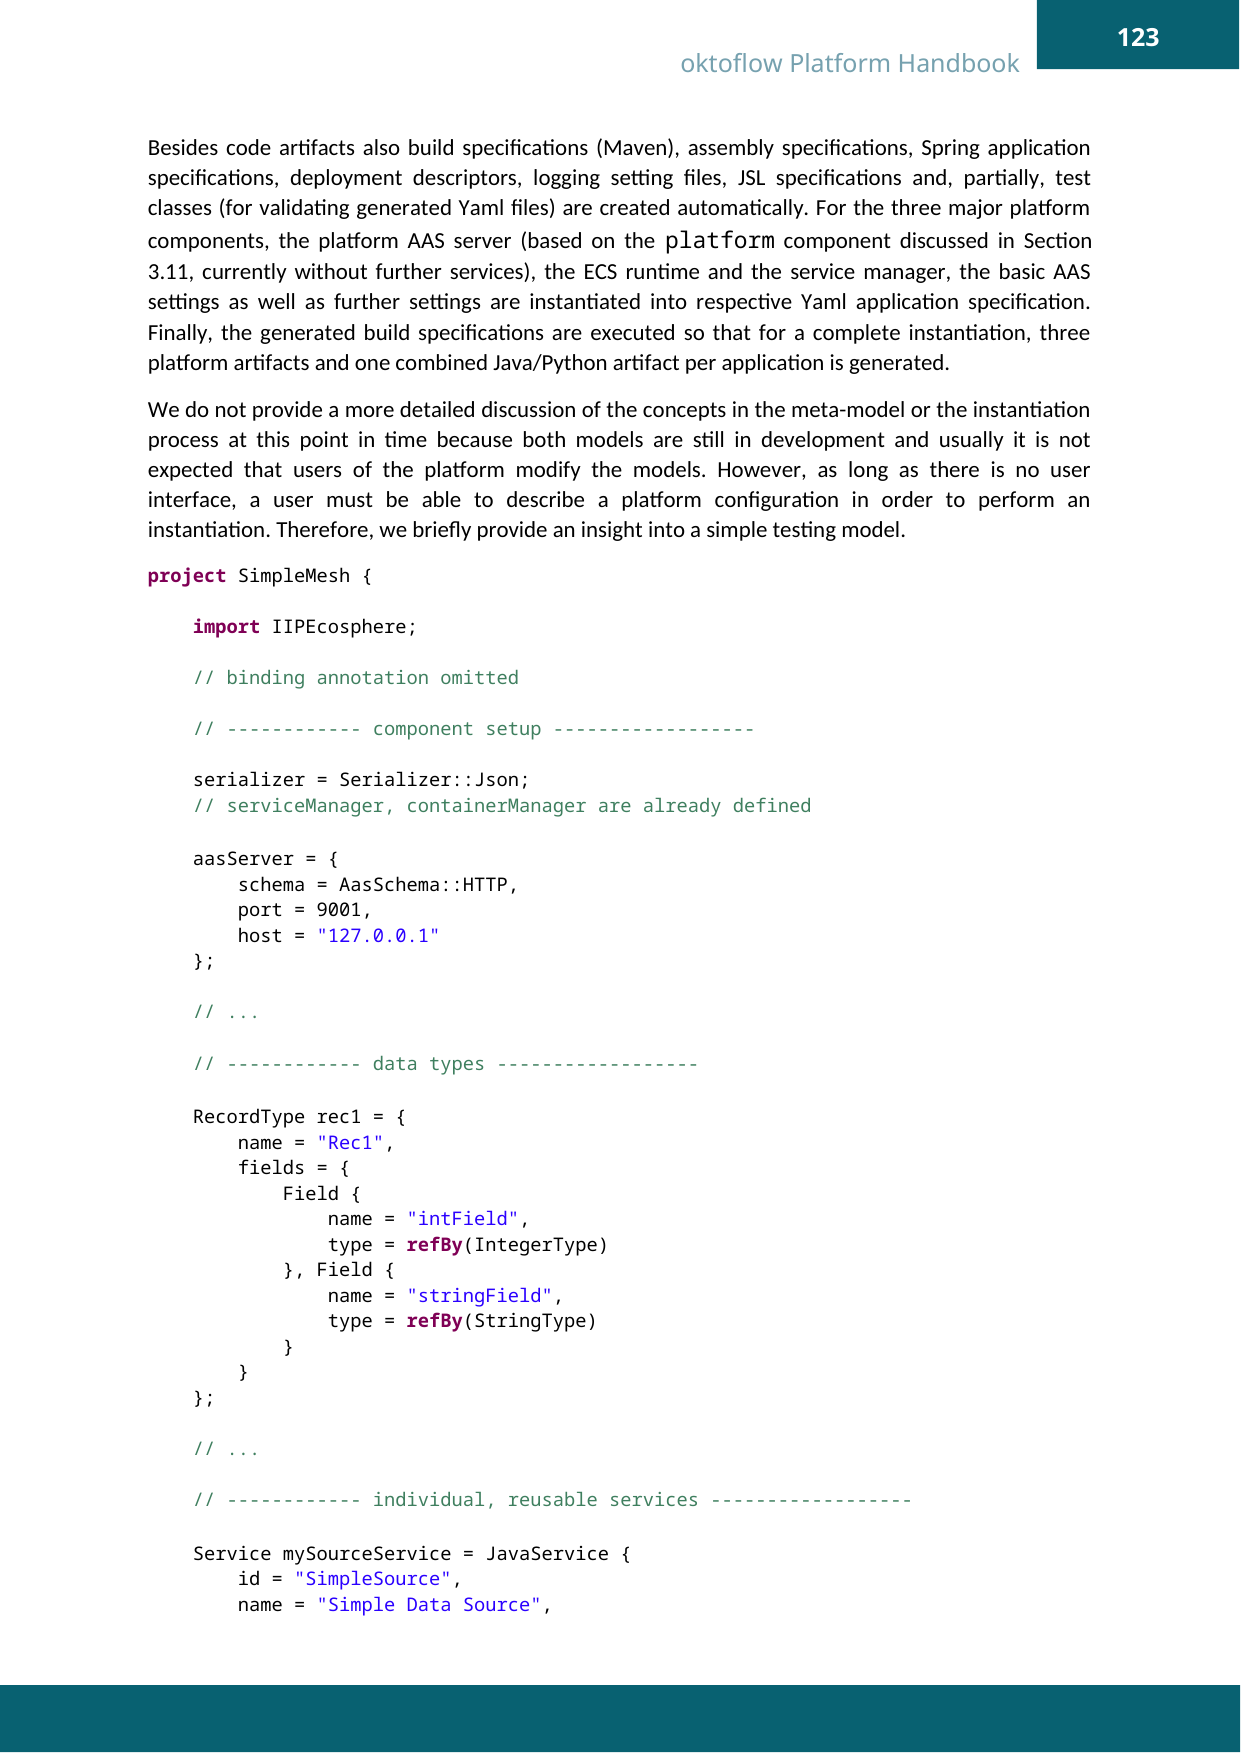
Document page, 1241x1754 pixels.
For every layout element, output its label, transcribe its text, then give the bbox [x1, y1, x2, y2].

text aasServer = { [148, 846, 1093, 871]
text host = "127.0.0.1" [148, 922, 1093, 948]
text // serviceManager, containerManager are already defined [148, 792, 1093, 818]
text type = refBy(IntegerType) [148, 1231, 1093, 1257]
text name = "intField", [148, 1206, 1093, 1231]
text import IIPEcosphere; [148, 613, 1093, 639]
text id = "SimpleSource", [148, 1565, 1093, 1591]
text // ------------ component setup ------------------ [148, 716, 1093, 741]
text } [148, 1333, 1093, 1359]
text // ... [148, 999, 1093, 1024]
text Besides code artifacts also build specifications (Maven), assembly specifications, Spring application specifications, deployment descriptors, logging setting files, JSL specifications and, partially, test classes (for validating generated Yaml files) are created automatically. For the three major platform components, the platform AAS server (based on the platform component discussed in Section 3.11, currently without further services), the ECS runtime and the service manager, the basic AAS settings as well as further settings are instantiated into respective Yaml application specification. Finally, the generated build specifications are executed so that for a complete instantiation, three platform artifacts and one combined Java/Python artifact per application is generated. [148, 133, 1093, 376]
text Field { [148, 1180, 1093, 1206]
text port = 9001, [148, 897, 1093, 922]
text name = "Simple Data Source", [148, 1591, 1093, 1616]
text // ------------ individual, reusable services ------------------ [148, 1486, 1093, 1512]
text }; [148, 1384, 1093, 1410]
text name = "stringField", [148, 1282, 1093, 1308]
text // ... [148, 1435, 1093, 1461]
text We do not provide a more detailed discussion of the concepts in the meta-model or the instantiation process at this point in time because both models are still in development and usually it is not expected that users of the platform modify the models. However, as long as there is no user interface, a user must be able to describe a platform configuration in order to perform an instantiation. Therefore, we briefly provide an insight into a simple testing model. [148, 395, 1093, 544]
text type = refBy(StringType) [148, 1308, 1093, 1333]
text Service mySourceService = JavaService { [148, 1540, 1093, 1565]
text }, Field { [148, 1257, 1093, 1282]
text } [148, 1359, 1093, 1384]
text schema = AasSchema::HTTP, [148, 871, 1093, 897]
text }; [148, 948, 1093, 973]
text RecordType rec1 = { [148, 1103, 1093, 1129]
text serializer = Serializer::Json; [148, 767, 1093, 792]
text fields = { [148, 1154, 1093, 1180]
text name = "Rec1", [148, 1129, 1093, 1154]
text // ------------ data types ------------------ [148, 1050, 1093, 1075]
text project SimpleMesh { [148, 562, 1093, 588]
text // binding annotation omitted [148, 664, 1093, 690]
